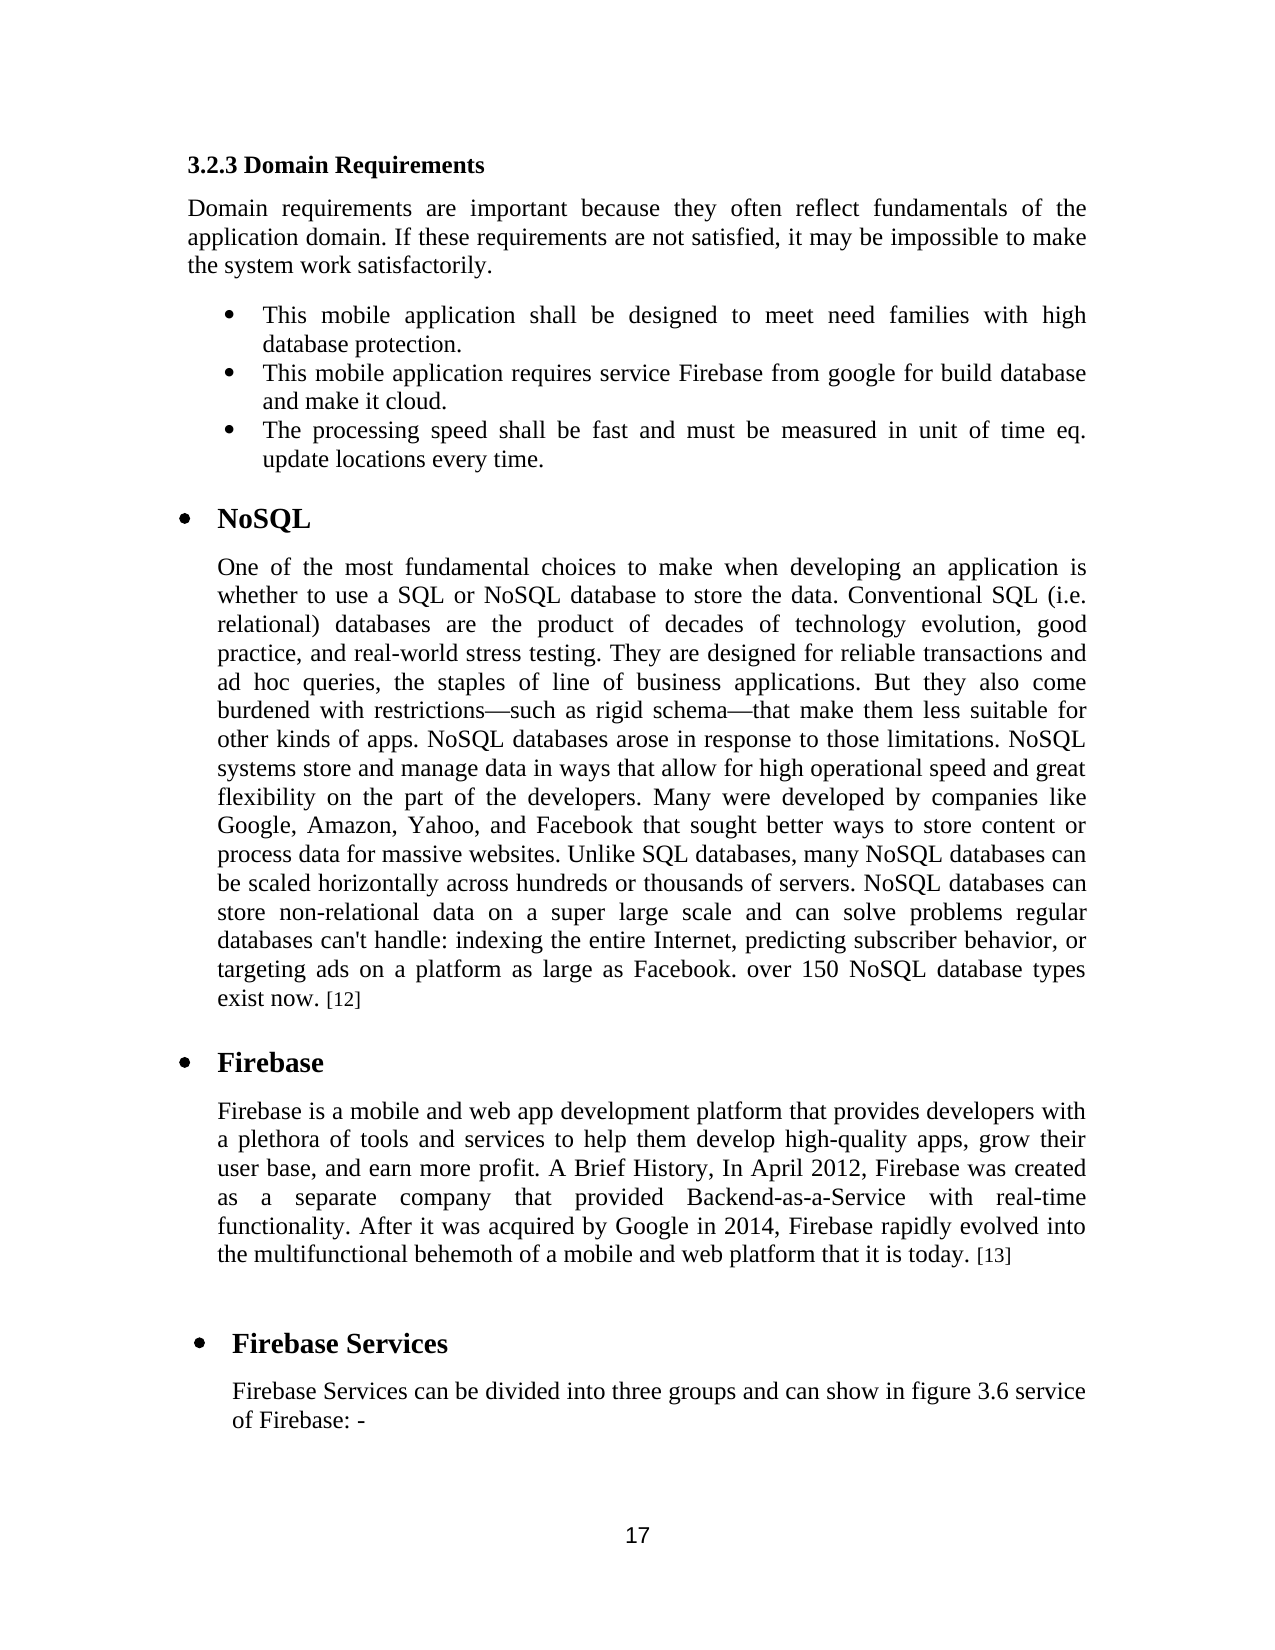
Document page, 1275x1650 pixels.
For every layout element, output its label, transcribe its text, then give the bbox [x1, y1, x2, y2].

list This mobile application requires service Firebase from google for build database and make it cloud. [225, 358, 1087, 415]
text Domain requirements are important because they often reflect fundamentals of the application domain. If these requirements are not satisfied, it may be impossible to make the system work satisfactorily. [187, 193, 1087, 279]
list This mobile application shall be designed to meet need families with high database protection. [225, 300, 1087, 358]
list NoSQL [179, 501, 1087, 535]
list Firebase is a mobile and web app development platform that provides developers with a plethora of tools and services to help them develop high-quality apps, grow their user base, and earn more profit. A Brief History, In April 2012, Firebase was created as a separate company that provided Backend-as-a-Service with real-time functionality. After it was acquired by Google in 2014, Firebase rapidly evolved into the multifunctional behemoth of a mobile and web platform that it is today. [13] [217, 1096, 1087, 1268]
list The processing speed shall be fast and must be measured in unit of time eq. update locations every time. [225, 415, 1087, 473]
list Firebase Services can be divided into three groups and can show in figure 3.6 service of Firebase: - [232, 1376, 1087, 1434]
text 3.2.3 Domain Requirements [187, 150, 1087, 179]
list Firebase Services [194, 1326, 1087, 1359]
list Firebase [179, 1045, 1087, 1079]
list One of the most fundamental choices to make when developing an application is whether to use a SQL or NoSQL database to store the data. Conventional SQL (i.e. relational) databases are the product of decades of technology evolution, good practice, and real-world stress testing. They are designed for reliable transactions and ad hoc queries, the staples of line of business applications. But they also come burdened with restrictions—such as rigid schema—that make them less suitable for other kinds of apps. NoSQL databases arose in response to those limitations. NoSQL systems store and manage data in ways that allow for high operational speed and great flexibility on the part of the developers. Many were developed by companies like Google, Amazon, Yahoo, and Facebook that sought better ways to store content or process data for massive websites. Unlike SQL databases, many NoSQL databases can be scaled horizontally across hundreds or thousands of servers. NoSQL databases can store non-relational data on a super large scale and can solve problems regular databases can't handle: indexing the entire Internet, predicting subscriber behavior, or targeting ads on a platform as large as Facebook. over 150 NoSQL database types exist now. [12] [217, 552, 1087, 1012]
